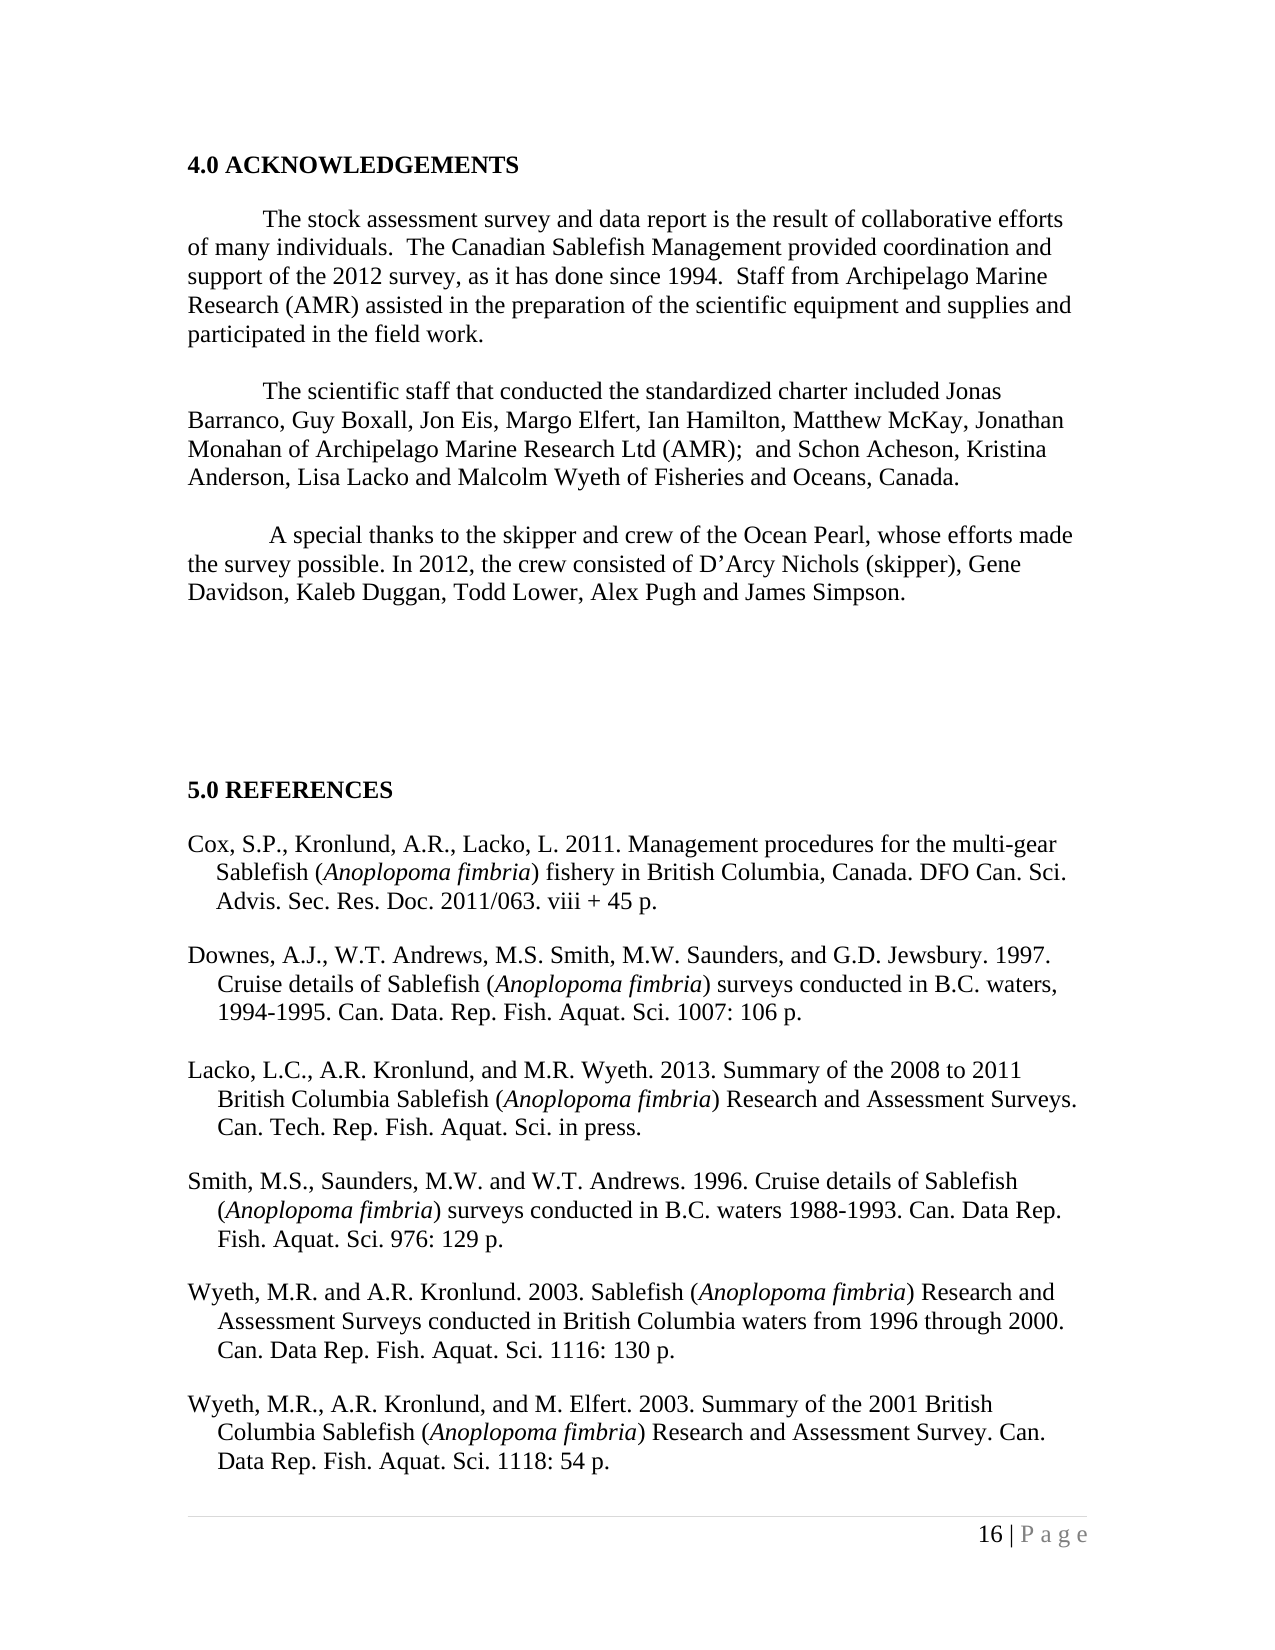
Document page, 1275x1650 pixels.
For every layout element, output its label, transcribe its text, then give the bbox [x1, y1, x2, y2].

text Sablefish (Anoplopoma fimbria) fishery in British Columbia, Canada. DFO Can. Sci. Advis. Sec. Res. Doc. 2011/063. viii + 45 p. [216, 857, 1087, 915]
list Wyeth, M.R. and A.R. Kronlund. 2003. Sablefish (Anoplopoma fimbria) Research and Assessment Surveys conducted in British Columbia waters from 1996 through 2000. Can. Data Rep. Fish. Aquat. Sci. 1116: 130 p. [187, 1277, 1087, 1364]
list Wyeth, M.R., A.R. Kronlund, and M. Elfert. 2003. Summary of the 2001 British Columbia Sablefish (Anoplopoma fimbria) Research and Assessment Survey. Can. Data Rep. Fish. Aquat. Sci. 1118: 54 p. [187, 1389, 1087, 1475]
text Cox, S.P., Kronlund, A.R., Lacko, L. 2011. Management procedures for the multi-gear [187, 829, 1087, 857]
text A special thanks to the skipper and crew of the Ocean Pearl, whose efforts made the survey possible. In 2012, the crew consisted of D’Arcy Nichols (skipper), Gene Davidson, Kaleb Duggan, Todd Lower, Alex Pugh and James Simpson. [187, 520, 1087, 606]
subtitle REFERENCES [187, 775, 1087, 804]
subtitle ACKNOWLEDGEMENTS [187, 150, 1087, 179]
list Smith, M.S., Saunders, M.W. and W.T. Andrews. 1996. Cruise details of Sablefish (Anoplopoma fimbria) surveys conducted in B.C. waters 1988-1993. Can. Data Rep. Fish. Aquat. Sci. 976: 129 p. [187, 1166, 1087, 1252]
list Downes, A.J., W.T. Andrews, M.S. Smith, M.W. Saunders, and G.D. Jewsbury. 1997. Cruise details of Sablefish (Anoplopoma fimbria) surveys conducted in B.C. waters, 1994-1995. Can. Data. Rep. Fish. Aquat. Sci. 1007: 106 p. [187, 940, 1087, 1026]
text The stock assessment survey and data report is the result of collaborative efforts of many individuals. The Canadian Sablefish Management provided coordination and support of the 2012 survey, as it has done since 1994. Staff from Archipelago Marine Research (AMR) assisted in the preparation of the scientific equipment and supplies and participated in the field work. [187, 204, 1087, 347]
text Lacko, L.C., A.R. Kronlund, and M.R. Wyeth. 2013. Summary of the 2008 to 2011 British Columbia Sablefish (Anoplopoma fimbria) Research and Assessment Surveys. Can. Tech. Rep. Fish. Aquat. Sci. in press. [187, 1055, 1087, 1141]
text The scientific staff that conducted the standardized charter included Jonas Barranco, Guy Boxall, Jon Eis, Margo Elfert, Ian Hamilton, Matthew McKay, Jonathan Monahan of Archipelago Marine Research Ltd (AMR); and Schon Acheson, Kristina Anderson, Lisa Lacko and Malcolm Wyeth of Fisheries and Oceans, Canada. [187, 376, 1087, 491]
